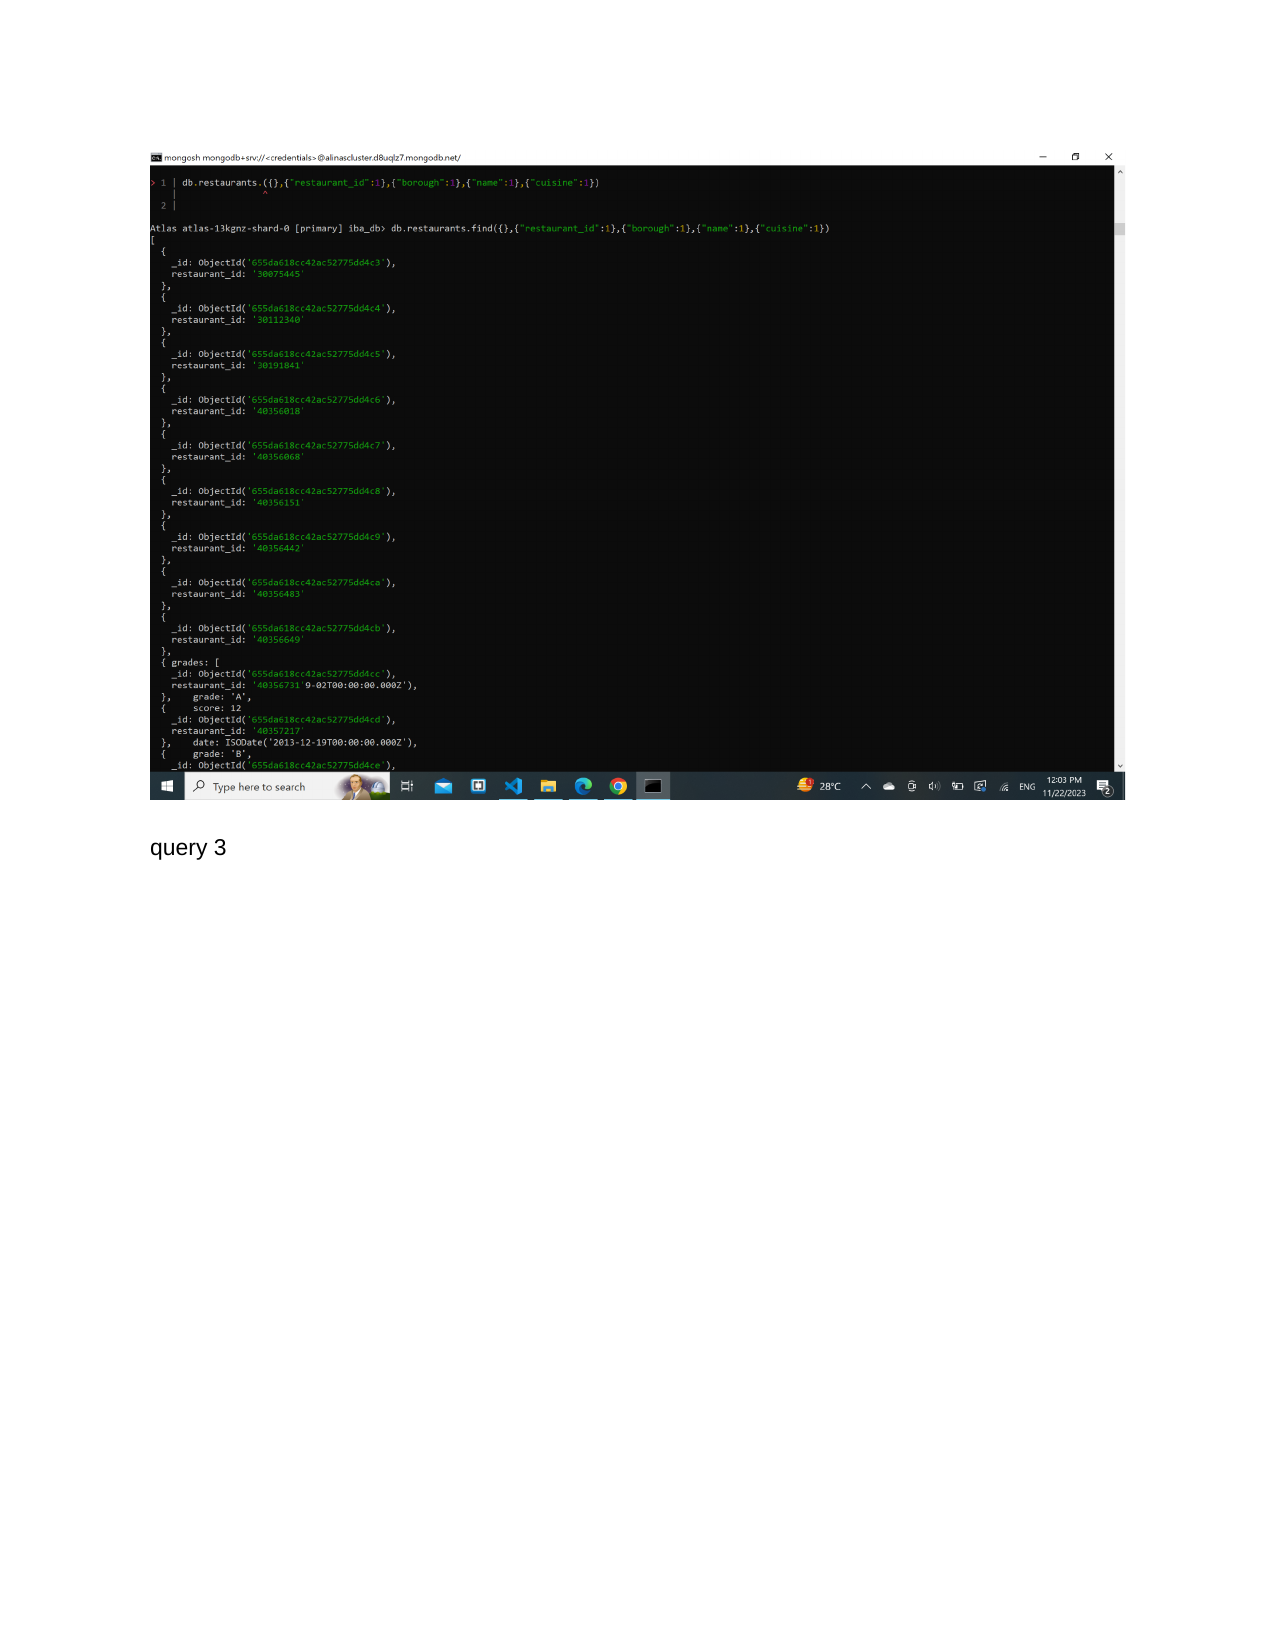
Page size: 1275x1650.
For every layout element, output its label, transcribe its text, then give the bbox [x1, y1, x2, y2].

picture [150, 150, 1125, 800]
text query 3 [150, 834, 1125, 860]
